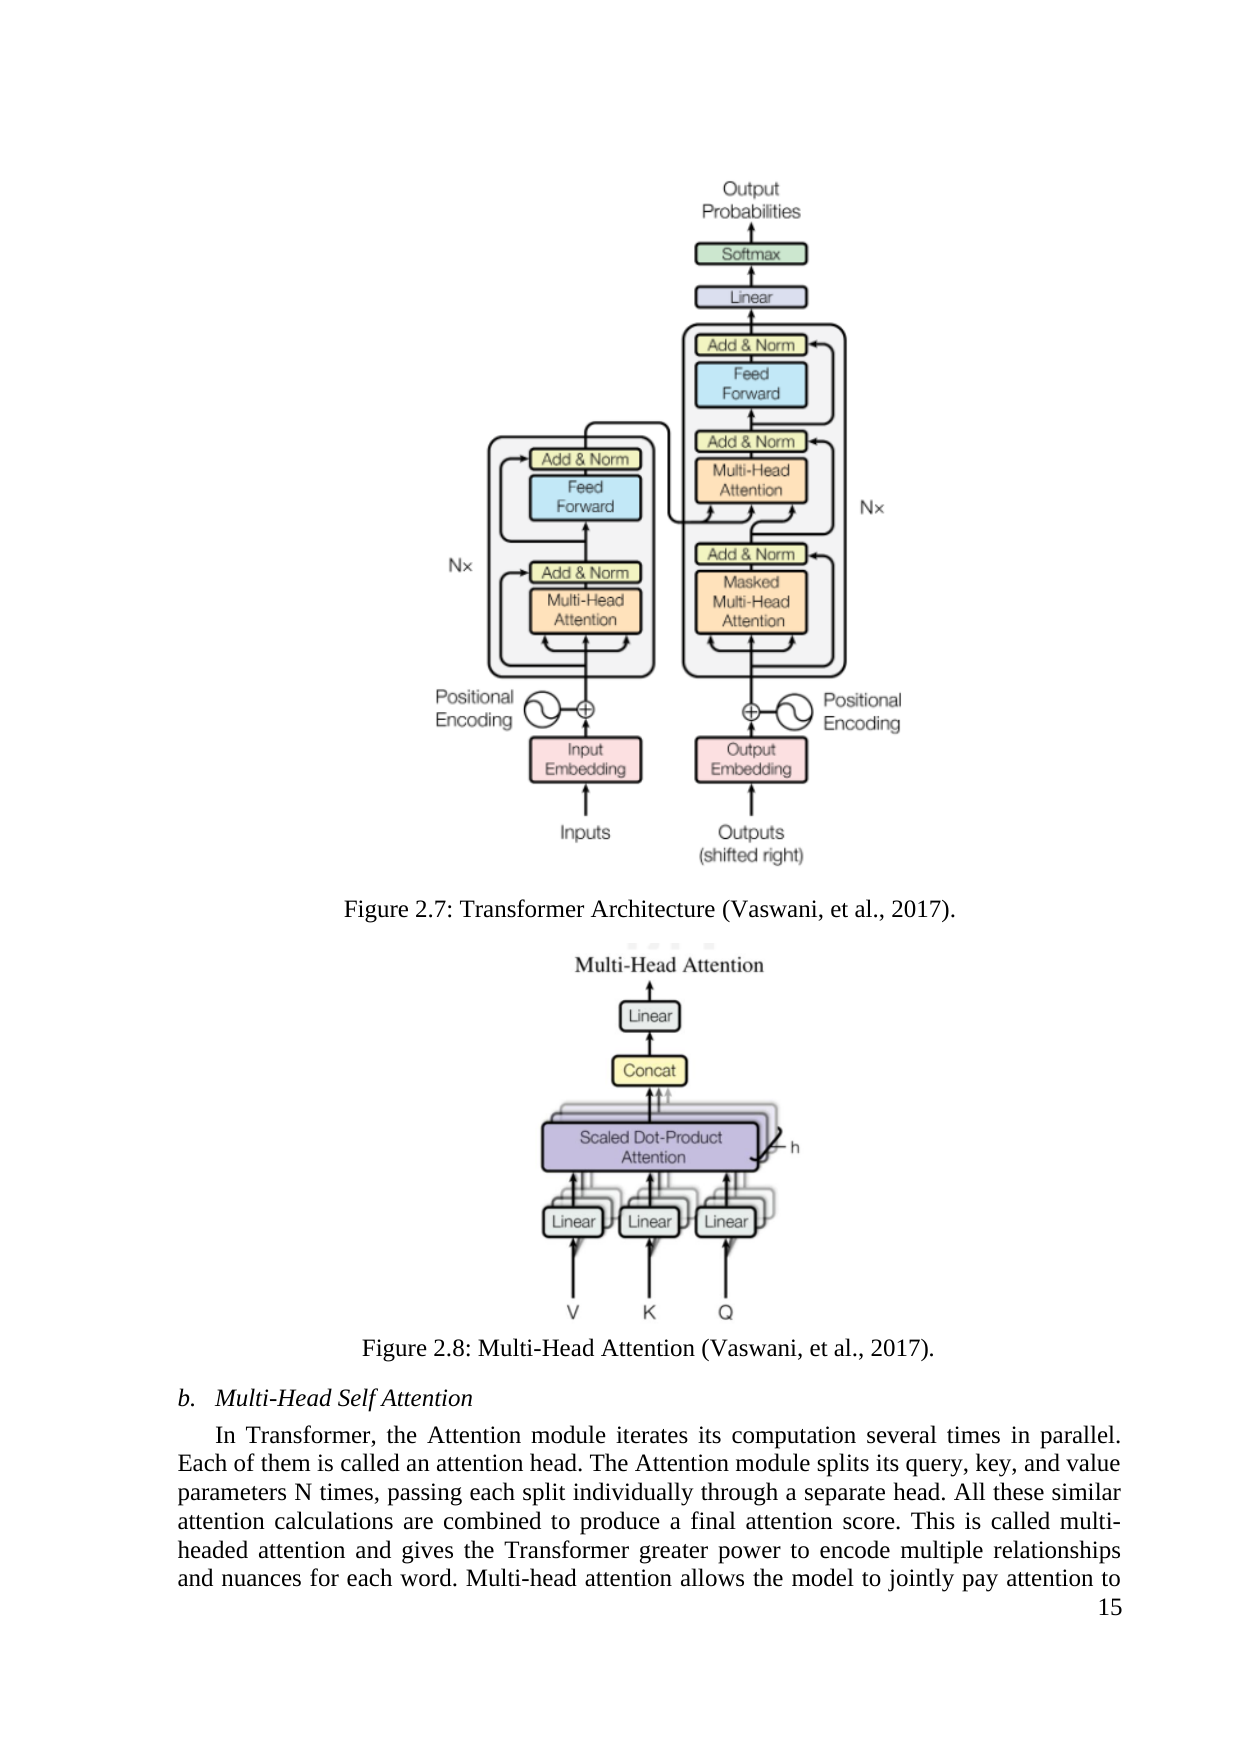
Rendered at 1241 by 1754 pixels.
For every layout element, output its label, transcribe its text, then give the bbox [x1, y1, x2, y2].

text Figure 2.8: Multi-Head Attention. [177, 1333, 1122, 1362]
text Figure 2.7: Transformer Architecture . [177, 894, 1122, 923]
picture [524, 943, 813, 1334]
list Multi-Head Self Attention [177, 1383, 1122, 1411]
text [177, 1420, 1122, 1592]
picture [434, 177, 903, 870]
